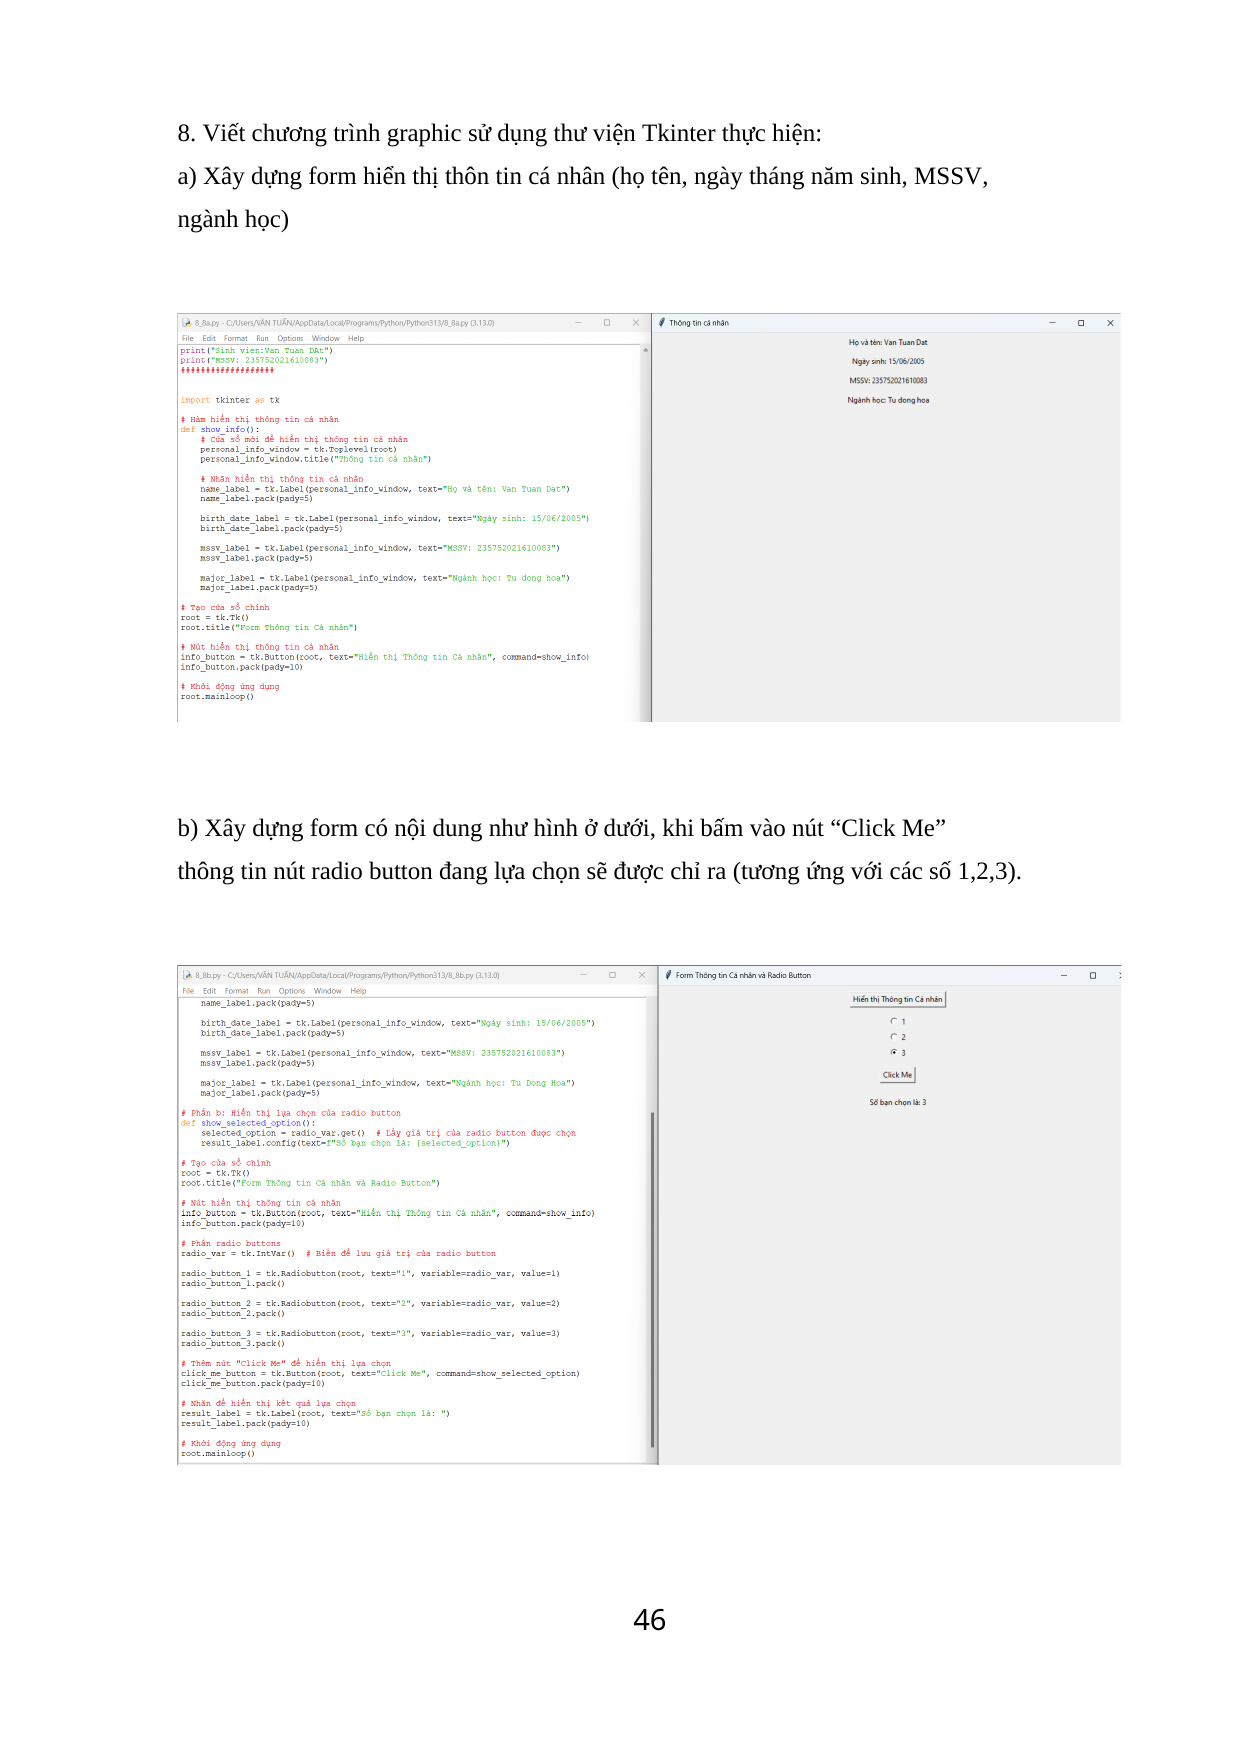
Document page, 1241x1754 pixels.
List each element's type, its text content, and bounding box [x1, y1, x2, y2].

text 8. Viết chương trình graphic sử dụng thư viện Tkinter thực hiện: [177, 118, 1122, 147]
picture [177, 965, 1122, 1465]
text thông tin nút radio button đang lựa chọn sẽ được chỉ ra (tương ứng với các số 1,2,3). [177, 856, 1122, 885]
text ngành học) [177, 204, 1122, 233]
text b) Xây dựng form có nội dung như hình ở dưới, khi bấm vào nút “Click Me” [177, 813, 1122, 842]
picture [177, 313, 1121, 722]
text a) Xây dựng form hiển thị thôn tin cá nhân (họ tên, ngày tháng năm sinh, MSSV, [177, 161, 1122, 190]
